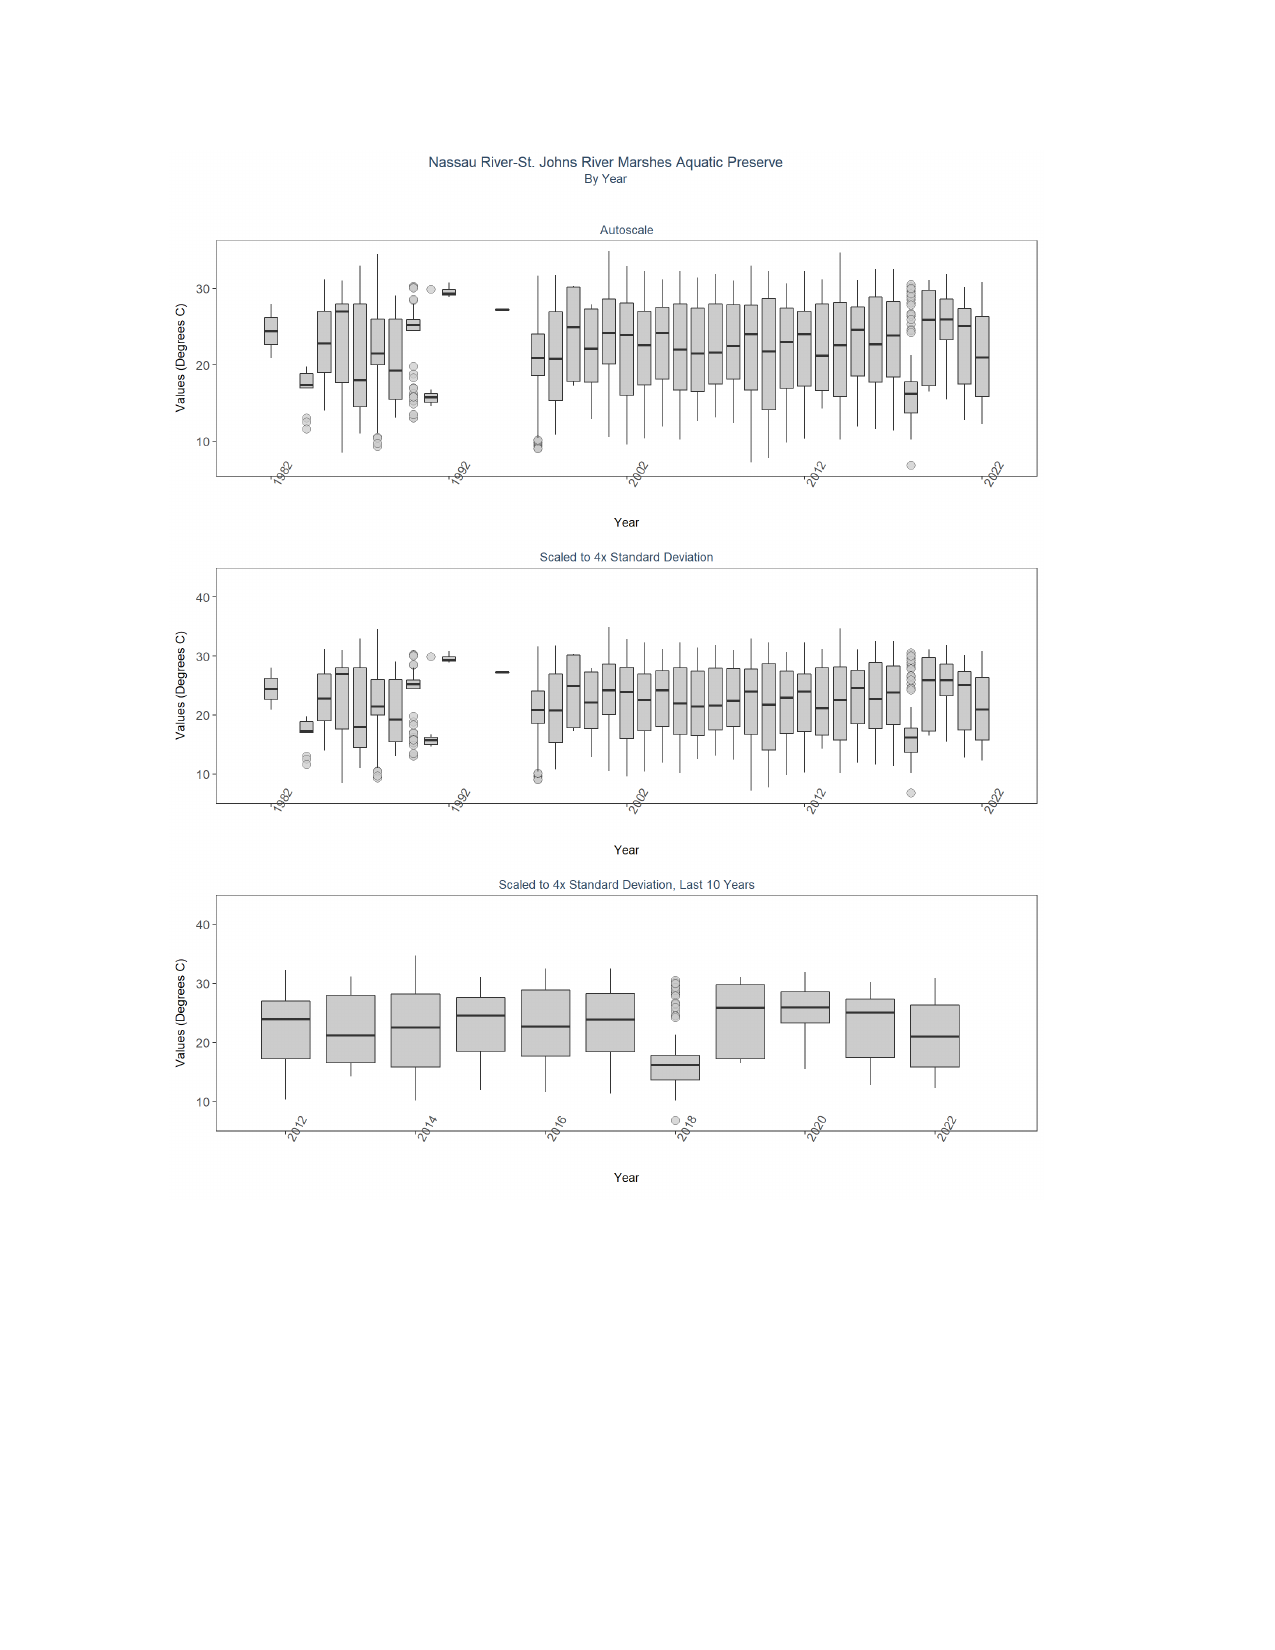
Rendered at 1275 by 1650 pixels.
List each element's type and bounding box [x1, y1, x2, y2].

picture [168, 150, 1044, 1200]
